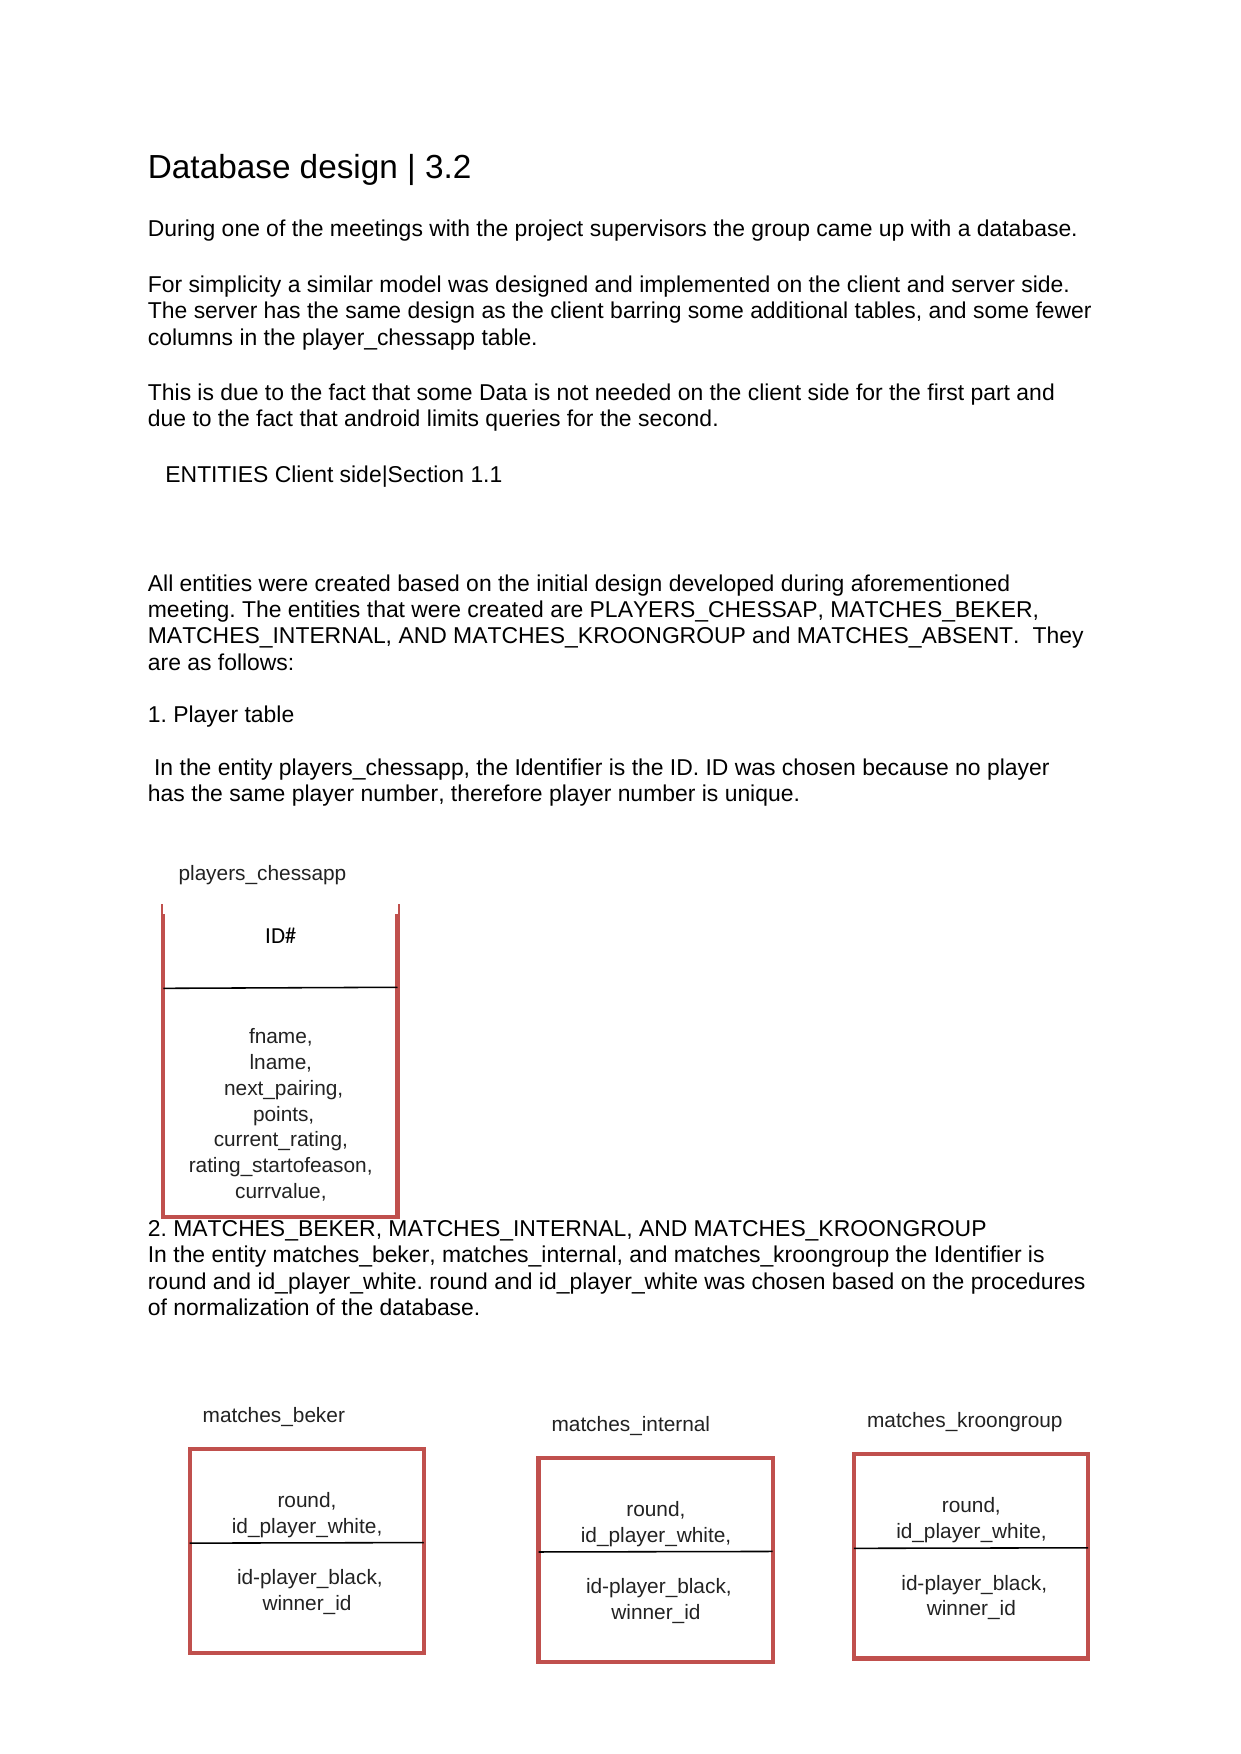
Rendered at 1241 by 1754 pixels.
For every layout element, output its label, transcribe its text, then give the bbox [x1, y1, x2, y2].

text During one of the meetings with the project supervisors the group came up with a database. [148, 215, 1093, 242]
text This is due to the fact that some Data is not needed on the client side for the first part and due to the fact that android limits queries for the second. [148, 379, 1093, 432]
text All entities were created based on the initial design developed during aforementioned meeting. The entities that were created are PLAYERS_CHESSAP, MATCHES_BEKER, MATCHES_INTERNAL, AND MATCHES_KROONGROUP and MATCHES_ABSENT. They are as follows: 1. Player table In the entity players_chessapp, the Identifier is the ID. ID was chosen because no player has the same player number, therefore player number is unique. [148, 569, 1093, 807]
text For simplicity a similar model was designed and implemented on the client and server side. The server has the same design as the client barring some additional tables, and some fewer columns in the player_chessapp table. [148, 271, 1093, 350]
text 2. MATCHES_BEKER, MATCHES_INTERNAL, AND MATCHES_KROONGROUP In the entity matches_beker, matches_internal, and matches_kroongroup the Identifier is round and id_player_white. round and id_player_white was chosen based on the procedures of normalization of the database. [148, 1215, 1093, 1348]
text ENTITIES Client side|Section 1.1 [148, 461, 1093, 487]
subtitle Database design | 3.2 [148, 148, 1093, 186]
